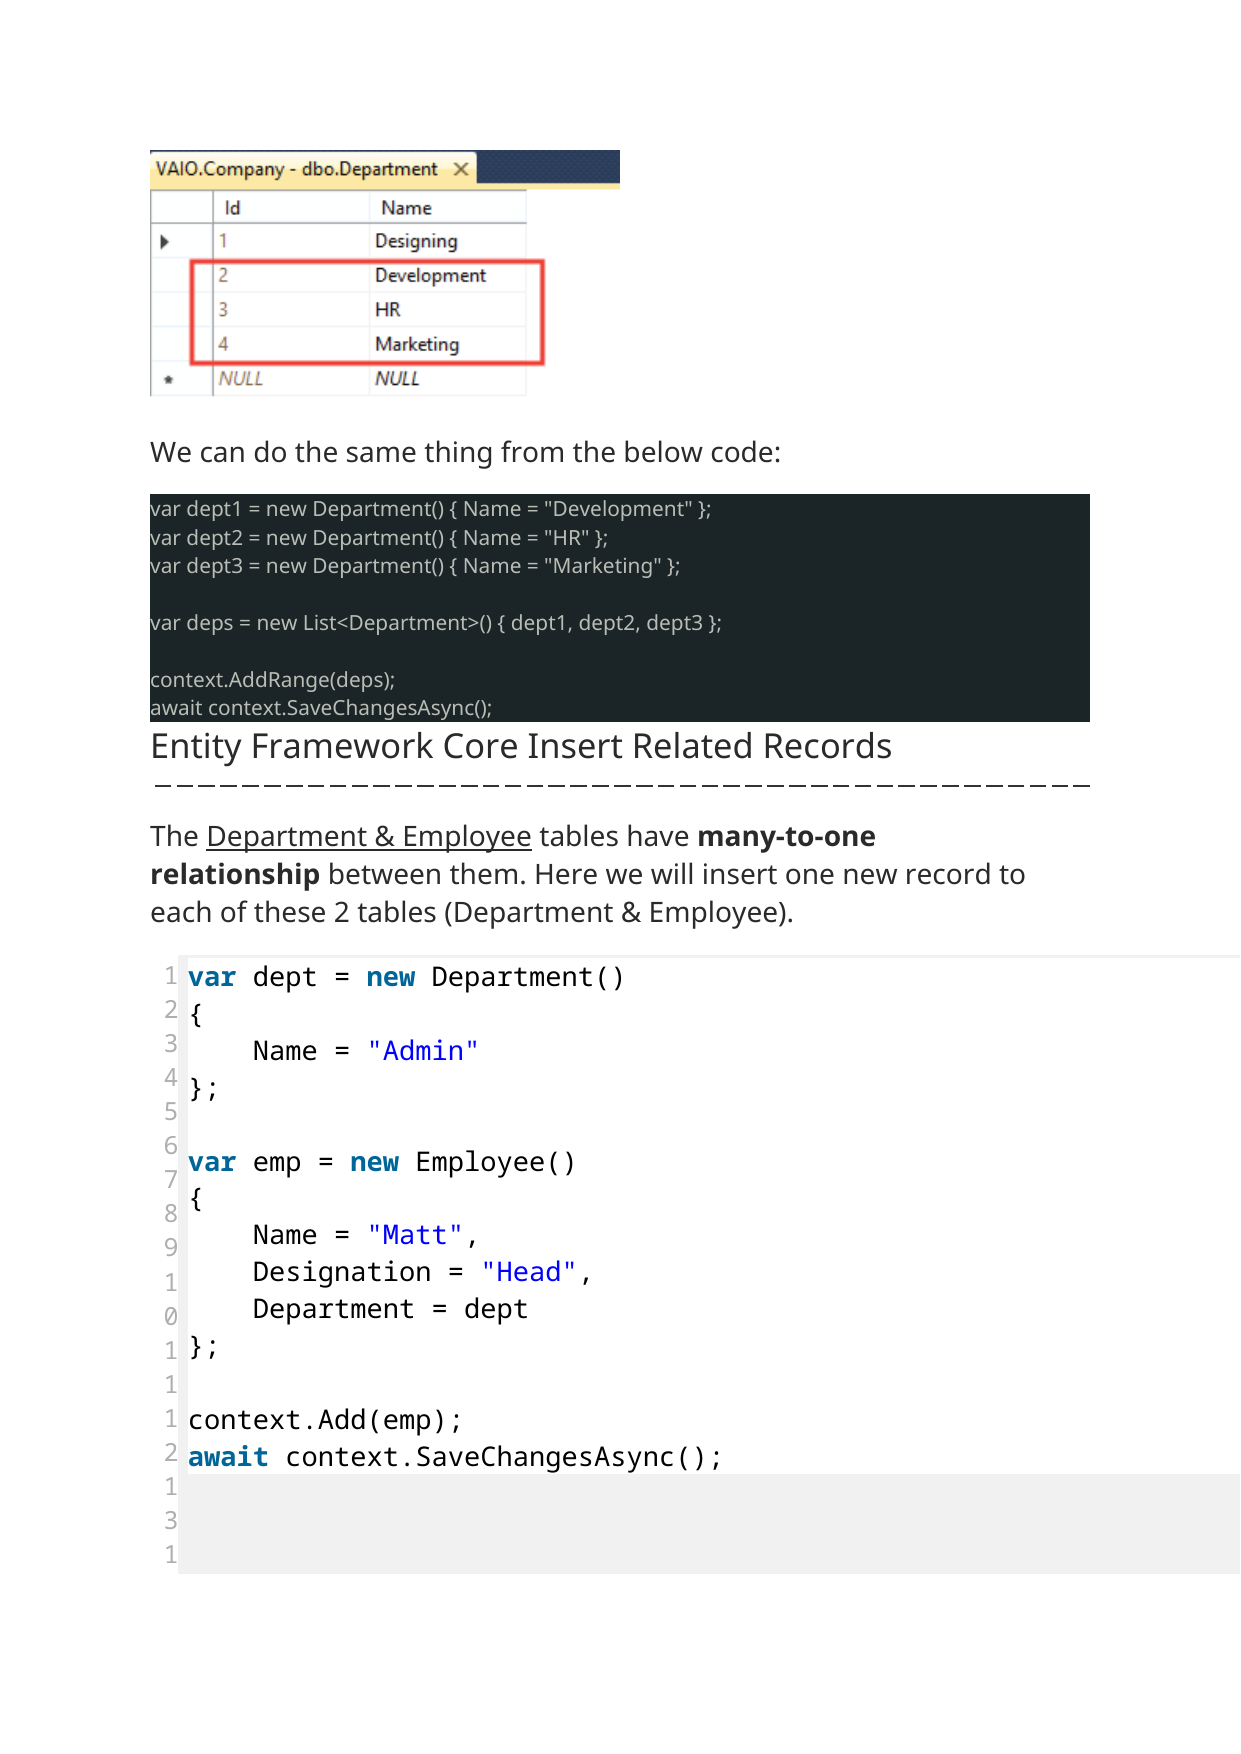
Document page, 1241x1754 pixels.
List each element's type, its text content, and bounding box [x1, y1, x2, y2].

text var dept2 = new Department() { Name = "HR" }; [150, 523, 1090, 551]
text Entity Framework Core Insert Related Records [150, 722, 1090, 787]
text context.AddRange(deps); [150, 665, 1090, 693]
text var dept3 = new Department() { Name = "Marketing" }; [150, 551, 1090, 579]
picture [150, 150, 620, 409]
text await context.SaveChangesAsync(); [150, 693, 1090, 722]
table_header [178, 955, 1240, 1574]
text var dept1 = new Department() { Name = "Development" }; [150, 494, 1090, 523]
text var deps = new List<Department>() { dept1, dept2, dept3 }; [150, 608, 1090, 636]
text We can do the same thing from the below code: [150, 432, 1090, 471]
text The Department & Employee tables have many-to-one relationship between them. Here we will insert one new record to each of these 2 tables (Department & Employee). [150, 816, 1090, 931]
